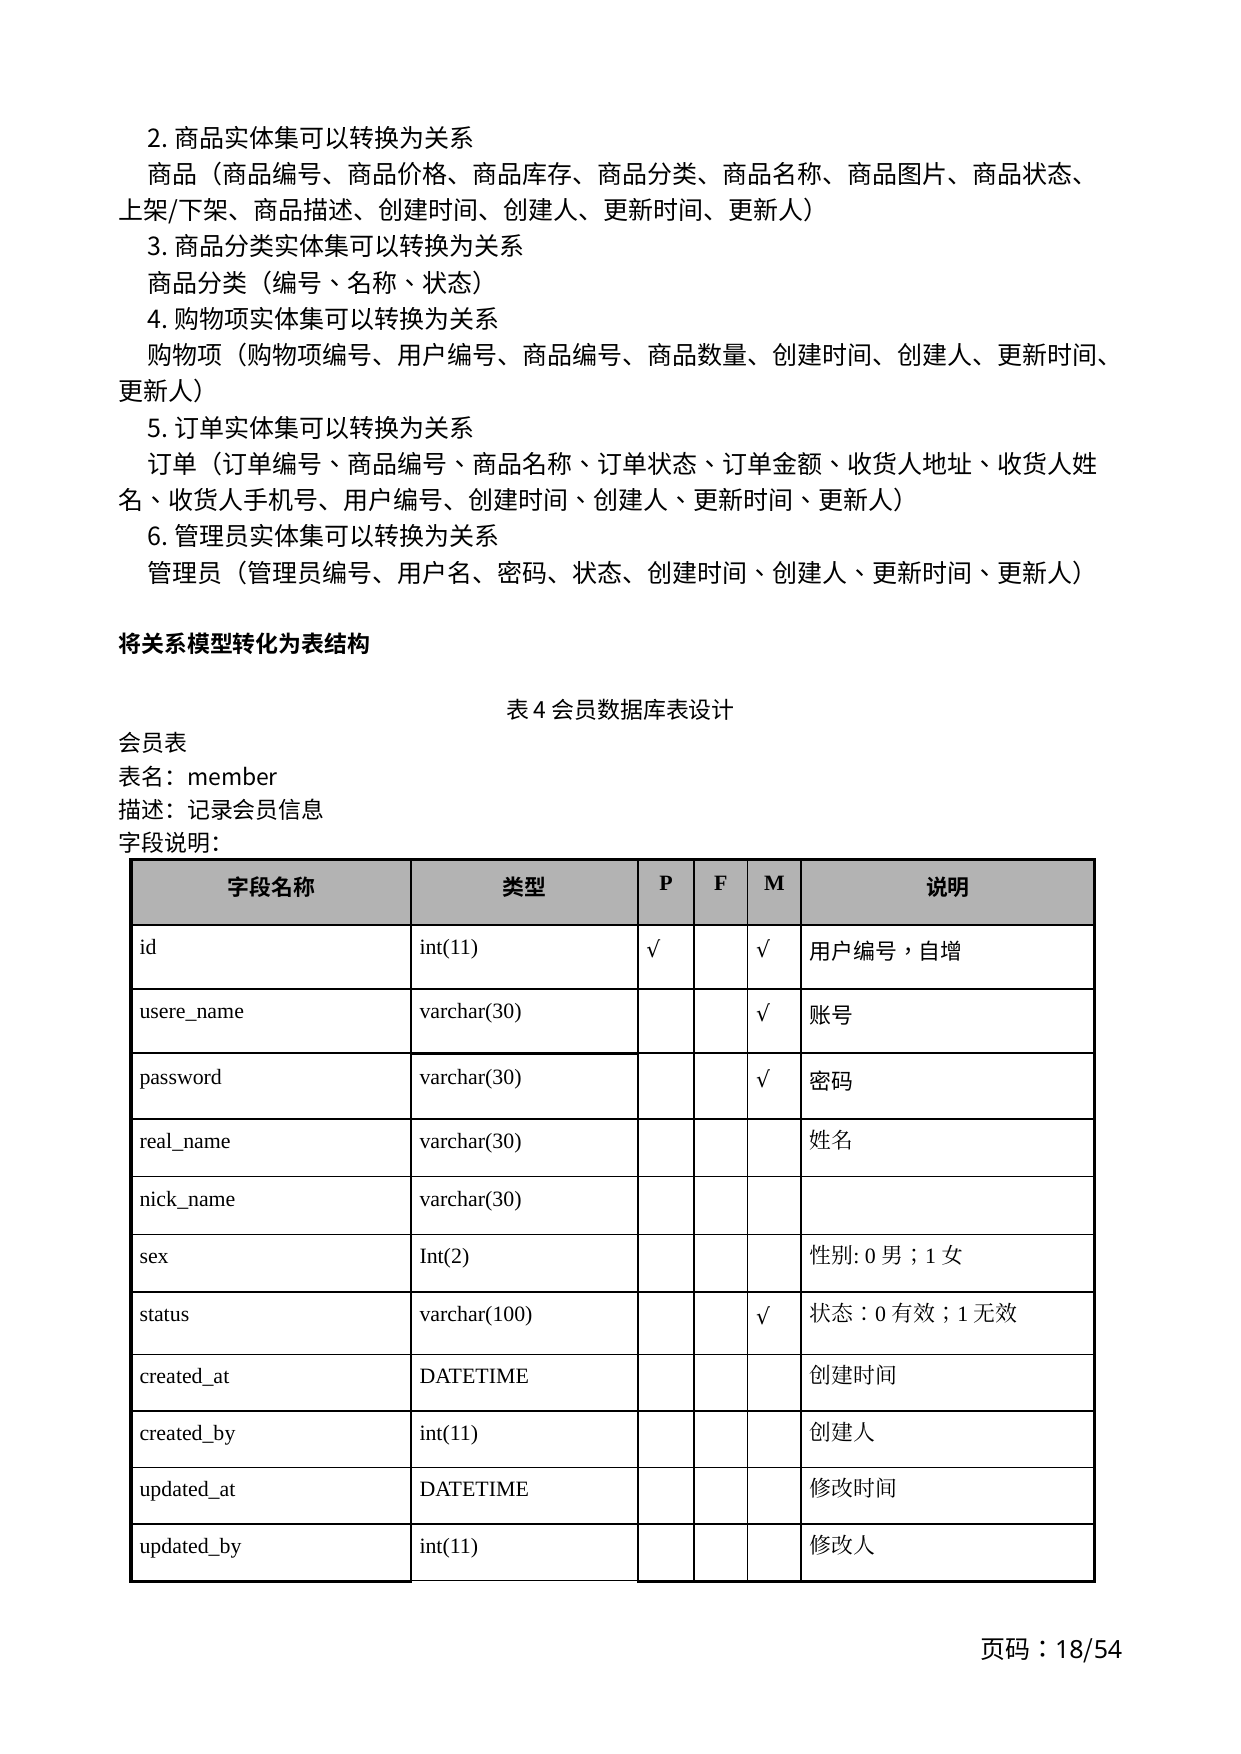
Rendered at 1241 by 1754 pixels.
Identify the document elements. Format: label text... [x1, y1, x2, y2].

table_cell √ [748, 926, 800, 988]
table_cell Int(2) [412, 1235, 637, 1291]
table_cell 性别: 0 男；1 女 [802, 1235, 1093, 1291]
table_cell [748, 1468, 800, 1523]
table_cell [639, 1054, 693, 1118]
table_cell 账号 [802, 990, 1093, 1052]
table_cell [695, 1468, 747, 1523]
text 将关系模型转化为表结构 [118, 626, 1122, 659]
table_cell [748, 1177, 800, 1233]
table_cell usere_name [133, 990, 410, 1052]
table_cell [748, 1525, 800, 1580]
table_cell varchar(100) [412, 1293, 637, 1353]
table_cell [639, 1293, 693, 1353]
table_cell real_name [133, 1120, 410, 1176]
table_cell [802, 1177, 1093, 1233]
table_header 说明 [802, 861, 1093, 924]
table_cell nick_name [133, 1177, 410, 1233]
table_cell [639, 1468, 693, 1523]
table_cell updated_by [133, 1525, 410, 1580]
table_cell [695, 990, 747, 1052]
table_cell [748, 1120, 800, 1176]
text 4. 购物项实体集可以转换为关系 [118, 299, 1122, 336]
table_cell created_at [133, 1355, 410, 1410]
table_cell [639, 1355, 693, 1410]
text 2. 商品实体集可以转换为关系 [118, 118, 1122, 154]
table_header P [639, 861, 693, 924]
table_header 字段名称 [133, 861, 410, 924]
text 3. 商品分类实体集可以转换为关系 [118, 227, 1122, 263]
text 会员表 [118, 725, 1122, 758]
table_cell 创建人 [802, 1412, 1093, 1467]
table_cell √ [748, 1054, 800, 1118]
table_cell sex [133, 1235, 410, 1291]
table_cell [748, 1355, 800, 1410]
table_cell 状态：0 有效；1 无效 [802, 1293, 1093, 1353]
table_cell [695, 1525, 747, 1580]
table_cell [639, 1235, 693, 1291]
table_cell 修改时间 [802, 1468, 1093, 1523]
table_cell [639, 990, 693, 1052]
table_cell √ [639, 926, 693, 988]
table_header F [695, 861, 747, 924]
table_cell DATETIME [412, 1355, 637, 1410]
table_cell [695, 1177, 747, 1233]
text 表名：member [118, 758, 1122, 792]
table_cell id [133, 926, 410, 988]
text 字段说明： [118, 825, 1122, 858]
table_header M [748, 861, 800, 924]
table_cell created_by [133, 1412, 410, 1467]
table_cell 密码 [802, 1054, 1093, 1118]
text 订单（订单编号、商品编号、商品名称、订单状态、订单金额、收货人地址、收货人姓名、收货人手机号、用户编号、创建时间、创建人、更新时间、更新人） [118, 444, 1122, 517]
table_cell password [133, 1054, 410, 1118]
text 商品（商品编号、商品价格、商品库存、商品分类、商品名称、商品图片、商品状态、上架/下架、商品描述、创建时间、创建人、更新时间、更新人） [118, 154, 1122, 227]
table_cell status [133, 1293, 410, 1353]
text 购物项（购物项编号、用户编号、商品编号、商品数量、创建时间、创建人、更新时间、更新人） [118, 336, 1122, 408]
table_cell [639, 1412, 693, 1467]
table_cell varchar(30) [412, 990, 637, 1052]
text 管理员（管理员编号、用户名、密码、状态、创建时间、创建人、更新时间、更新人） [118, 553, 1122, 589]
table_cell 创建时间 [802, 1355, 1093, 1410]
table_cell [695, 1120, 747, 1176]
table_cell [639, 1525, 693, 1580]
table_cell int(11) [412, 926, 637, 988]
table_cell varchar(30) [412, 1120, 637, 1176]
text 商品分类（编号、名称、状态） [118, 263, 1122, 299]
table_header 类型 [412, 861, 637, 924]
table_cell [748, 1412, 800, 1467]
table_cell √ [748, 990, 800, 1052]
table_cell [695, 1054, 747, 1118]
table_cell 用户编号，自增 [802, 926, 1093, 988]
table_cell [695, 1235, 747, 1291]
text 描述：记录会员信息 [118, 792, 1122, 825]
table_cell 姓名 [802, 1120, 1093, 1176]
text 6. 管理员实体集可以转换为关系 [118, 517, 1122, 553]
table_cell [639, 1120, 693, 1176]
table_cell varchar(30) [412, 1055, 637, 1118]
table_cell int(11) [412, 1525, 637, 1580]
table_cell [748, 1235, 800, 1291]
table_cell [639, 1177, 693, 1233]
table_cell [695, 1412, 747, 1467]
table_cell varchar(30) [412, 1177, 637, 1233]
table_cell updated_at [133, 1468, 410, 1523]
table_cell 修改人 [802, 1525, 1093, 1580]
table_cell √ [748, 1293, 800, 1353]
table_cell [695, 1293, 747, 1353]
table_cell [695, 926, 747, 988]
text 表4 会员数据库表设计 [118, 692, 1122, 725]
table_cell [695, 1355, 747, 1410]
table_cell DATETIME [412, 1468, 637, 1523]
text 5. 订单实体集可以转换为关系 [118, 408, 1122, 444]
table_cell int(11) [412, 1412, 637, 1467]
